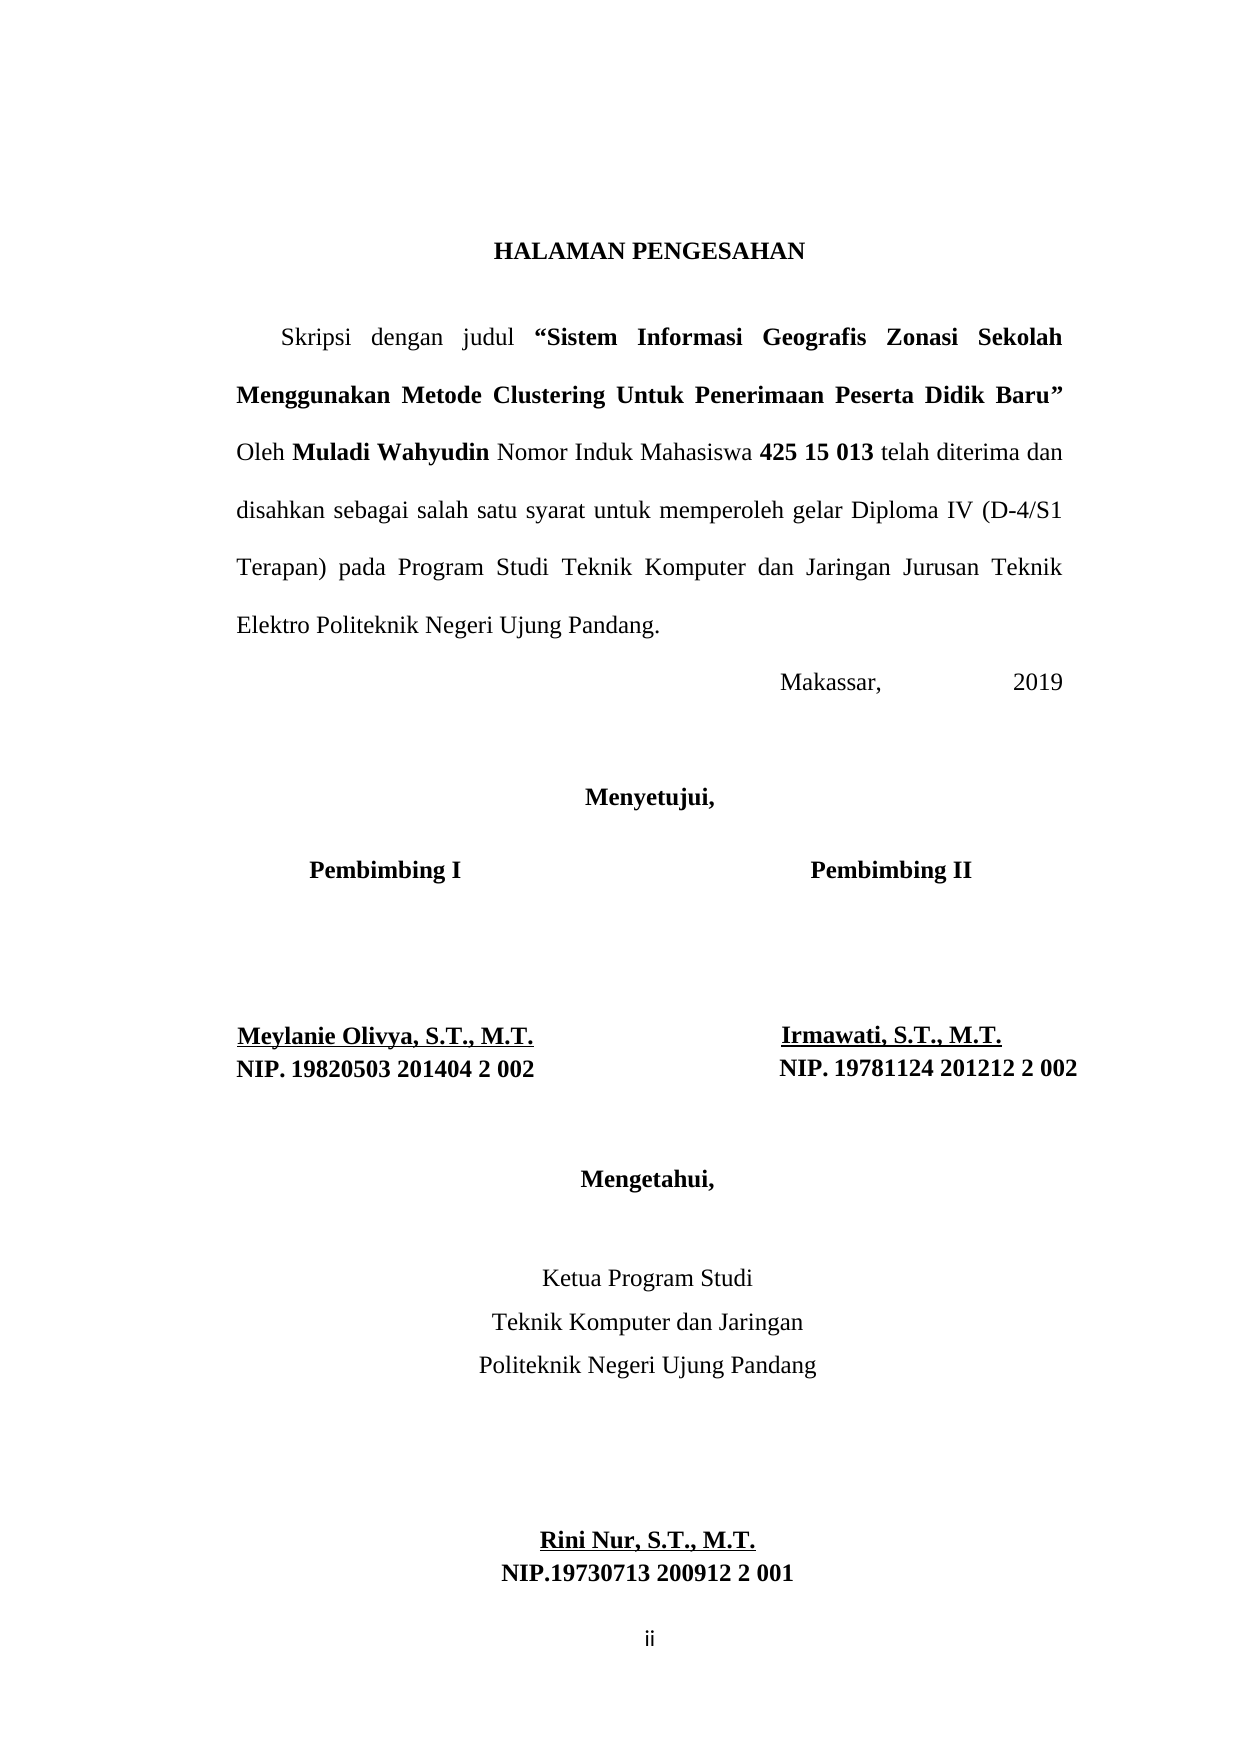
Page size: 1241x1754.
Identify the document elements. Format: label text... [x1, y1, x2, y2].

text Menyetujui, [236, 782, 1063, 811]
subtitle HALAMAN PENGESAHAN [236, 236, 1063, 265]
text Makassar, 2019 [236, 667, 1063, 696]
text Skripsi dengan judul “Sistem Informasi Geografis Zonasi Sekolah Menggunakan Metode Clustering Untuk Penerimaan Peserta Didik Baru” Oleh Muladi Wahyudin Nomor Induk Mahasiswa 425 15 013 telah diterima dan disahkan sebagai salah satu syarat untuk memperoleh gelar Diploma IV (D-4/S1 Terapan) pada Program Studi Teknik Komputer dan Jaringan Jurusan Teknik Elektro Politeknik Negeri Ujung Pandang. [236, 322, 1063, 639]
